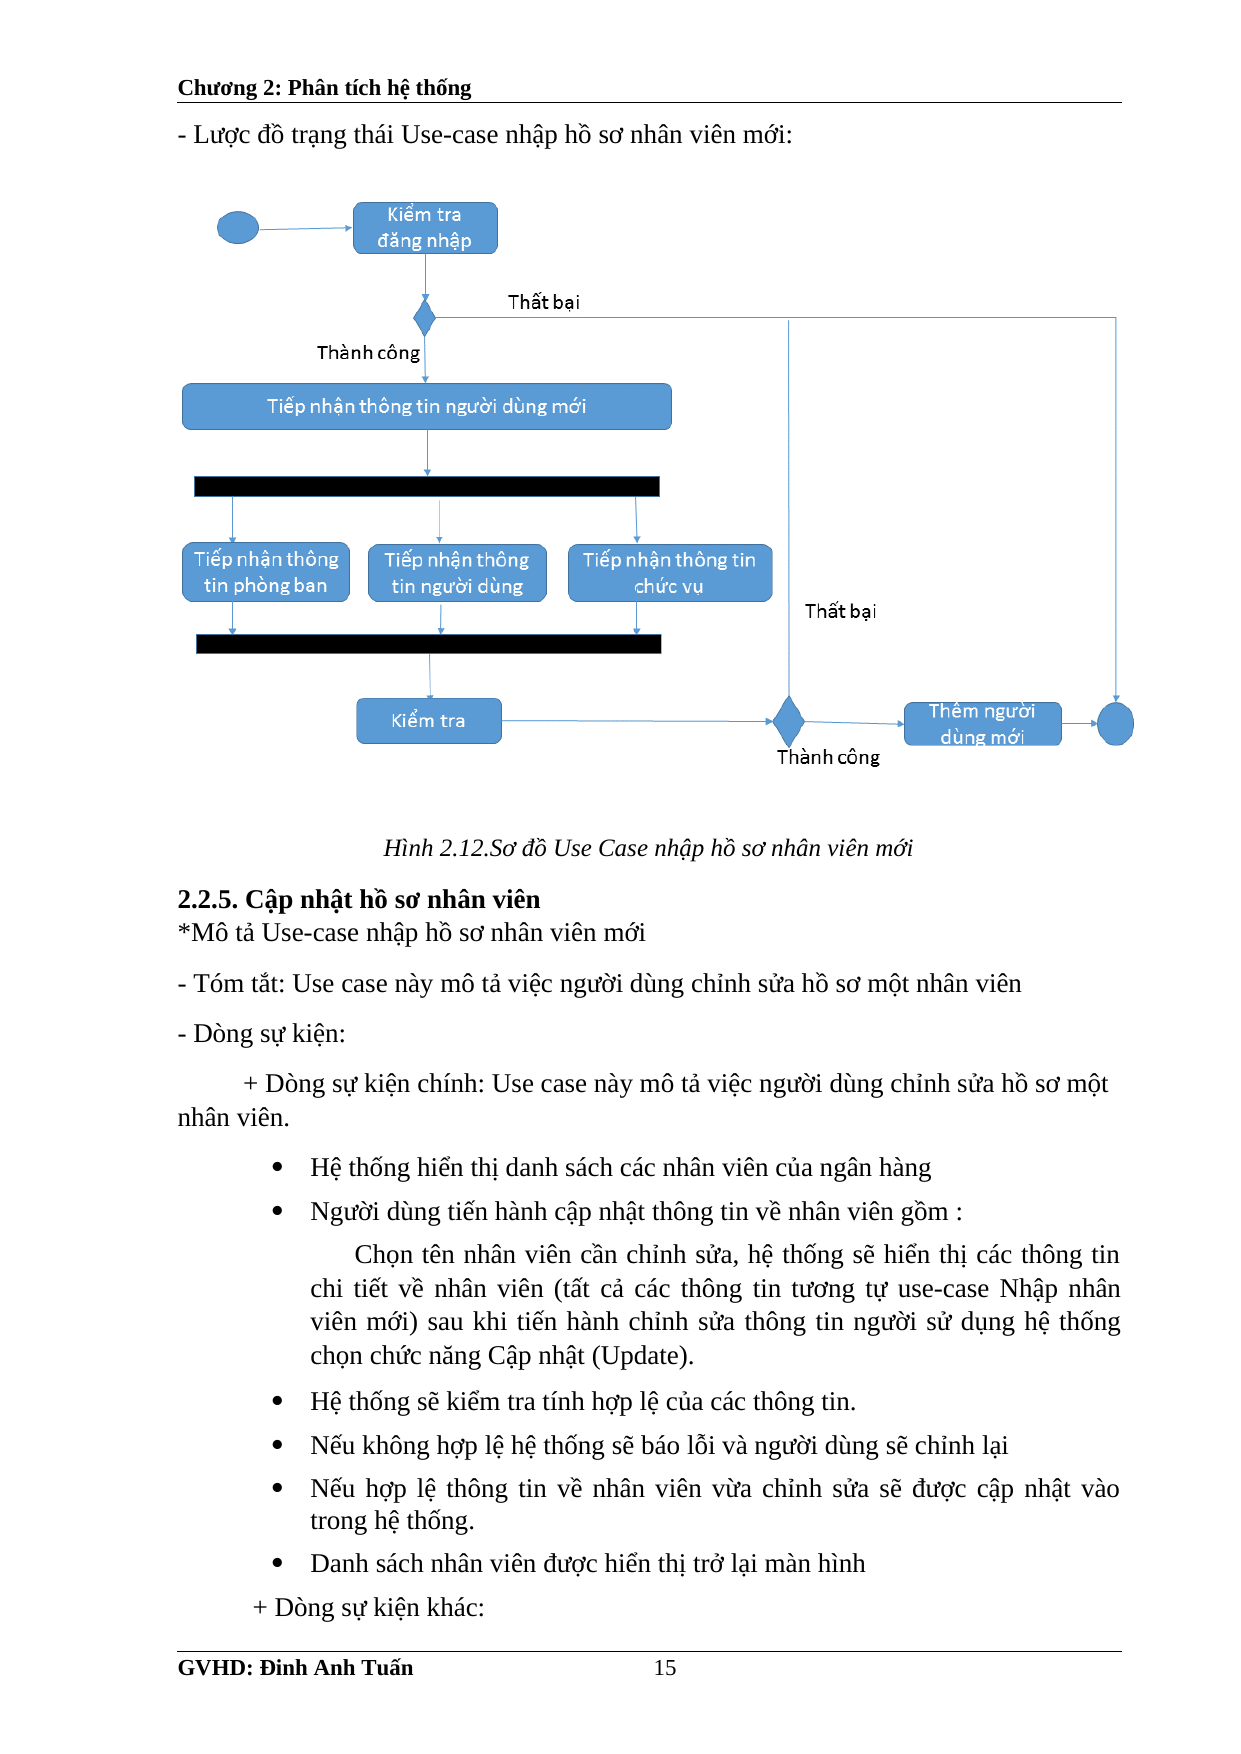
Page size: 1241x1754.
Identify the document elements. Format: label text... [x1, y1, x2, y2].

list Nếu hợp lệ thông tin về nhân viên vừa chỉnh sửa sẽ được cập nhật vào trong hệ thống. [273, 1473, 1122, 1535]
list Danh sách nhân viên được hiển thị trở lại màn hình [273, 1547, 1122, 1579]
text - Lược đồ trạng thái Use-case nhập hồ sơ nhân viên mới: [177, 118, 1122, 149]
subtitle 2.2.5. Cập nhật hồ sơ nhân viên [177, 883, 1122, 914]
list Hệ thống hiển thị danh sách các nhân viên của ngân hàng [273, 1151, 1122, 1182]
list Hệ thống sẽ kiểm tra tính hợp lệ của các thông tin. [273, 1385, 1122, 1416]
text - Dòng sự kiện: [177, 1017, 1122, 1048]
list Nếu không hợp lệ hệ thống sẽ báo lỗi và người dùng sẽ chỉnh lại [273, 1429, 1122, 1460]
text *Mô tả Use-case nhập hồ sơ nhân viên mới [177, 917, 1122, 948]
picture [177, 170, 1241, 815]
text + Dòng sự kiện chính: Use case này mô tả việc người dùng chỉnh sửa hồ sơ một nhân viên. [177, 1067, 1122, 1132]
text - Tóm tắt: Use case này mô tả việc người dùng chỉnh sửa hồ sơ một nhân viên [177, 967, 1122, 998]
list Người dùng tiến hành cập nhật thông tin về nhân viên gồm : [273, 1195, 1122, 1226]
text Chọn tên nhân viên cần chỉnh sửa, hệ thống sẽ hiển thị các thông tin chi tiết về nhân viên (tất cả các thông tin tương tự use-case Nhập nhân viên mới) sau khi tiến hành chỉnh sửa thông tin người sử dụng hệ thống chọn chức năng Cập nhật (Update). [310, 1238, 1122, 1370]
text + Dòng sự kiện khác: [177, 1591, 1122, 1622]
